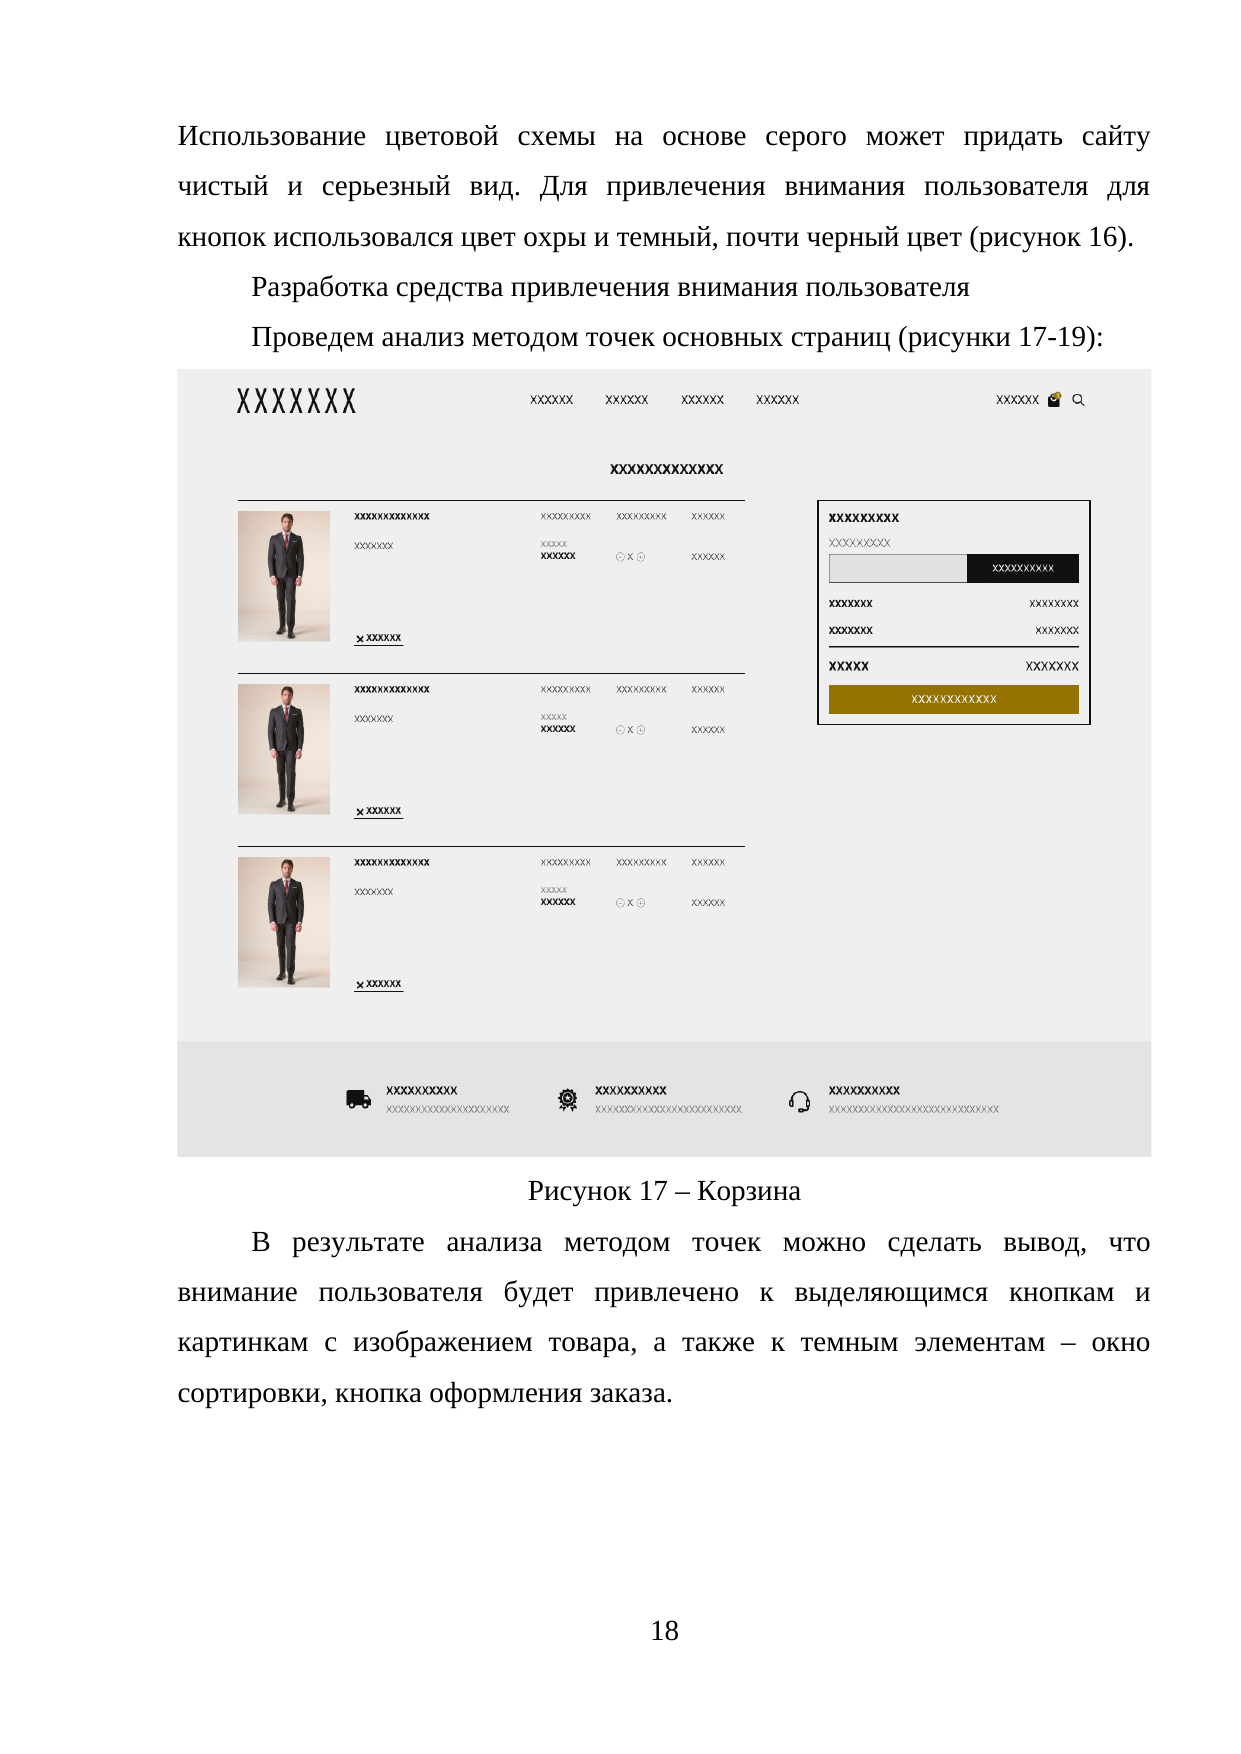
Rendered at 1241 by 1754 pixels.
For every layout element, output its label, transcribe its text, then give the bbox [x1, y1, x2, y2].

text Рисунок 17 – Корзина [177, 1173, 1152, 1207]
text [177, 118, 1152, 252]
subtitle Разработка средства привлечения внимания пользователя [177, 269, 1152, 303]
text В результате анализа методом точек можно сделать вывод, что внимание пользователя будет привлечено к выделяющимся кнопкам и картинкам с изображением товара, а также к темным элементам – окно сортировки, кнопка оформления заказа. [177, 1224, 1152, 1408]
text Проведем анализ методом точек основных страниц (рисунки 17-19): [177, 319, 1152, 353]
picture [177, 369, 1152, 1157]
